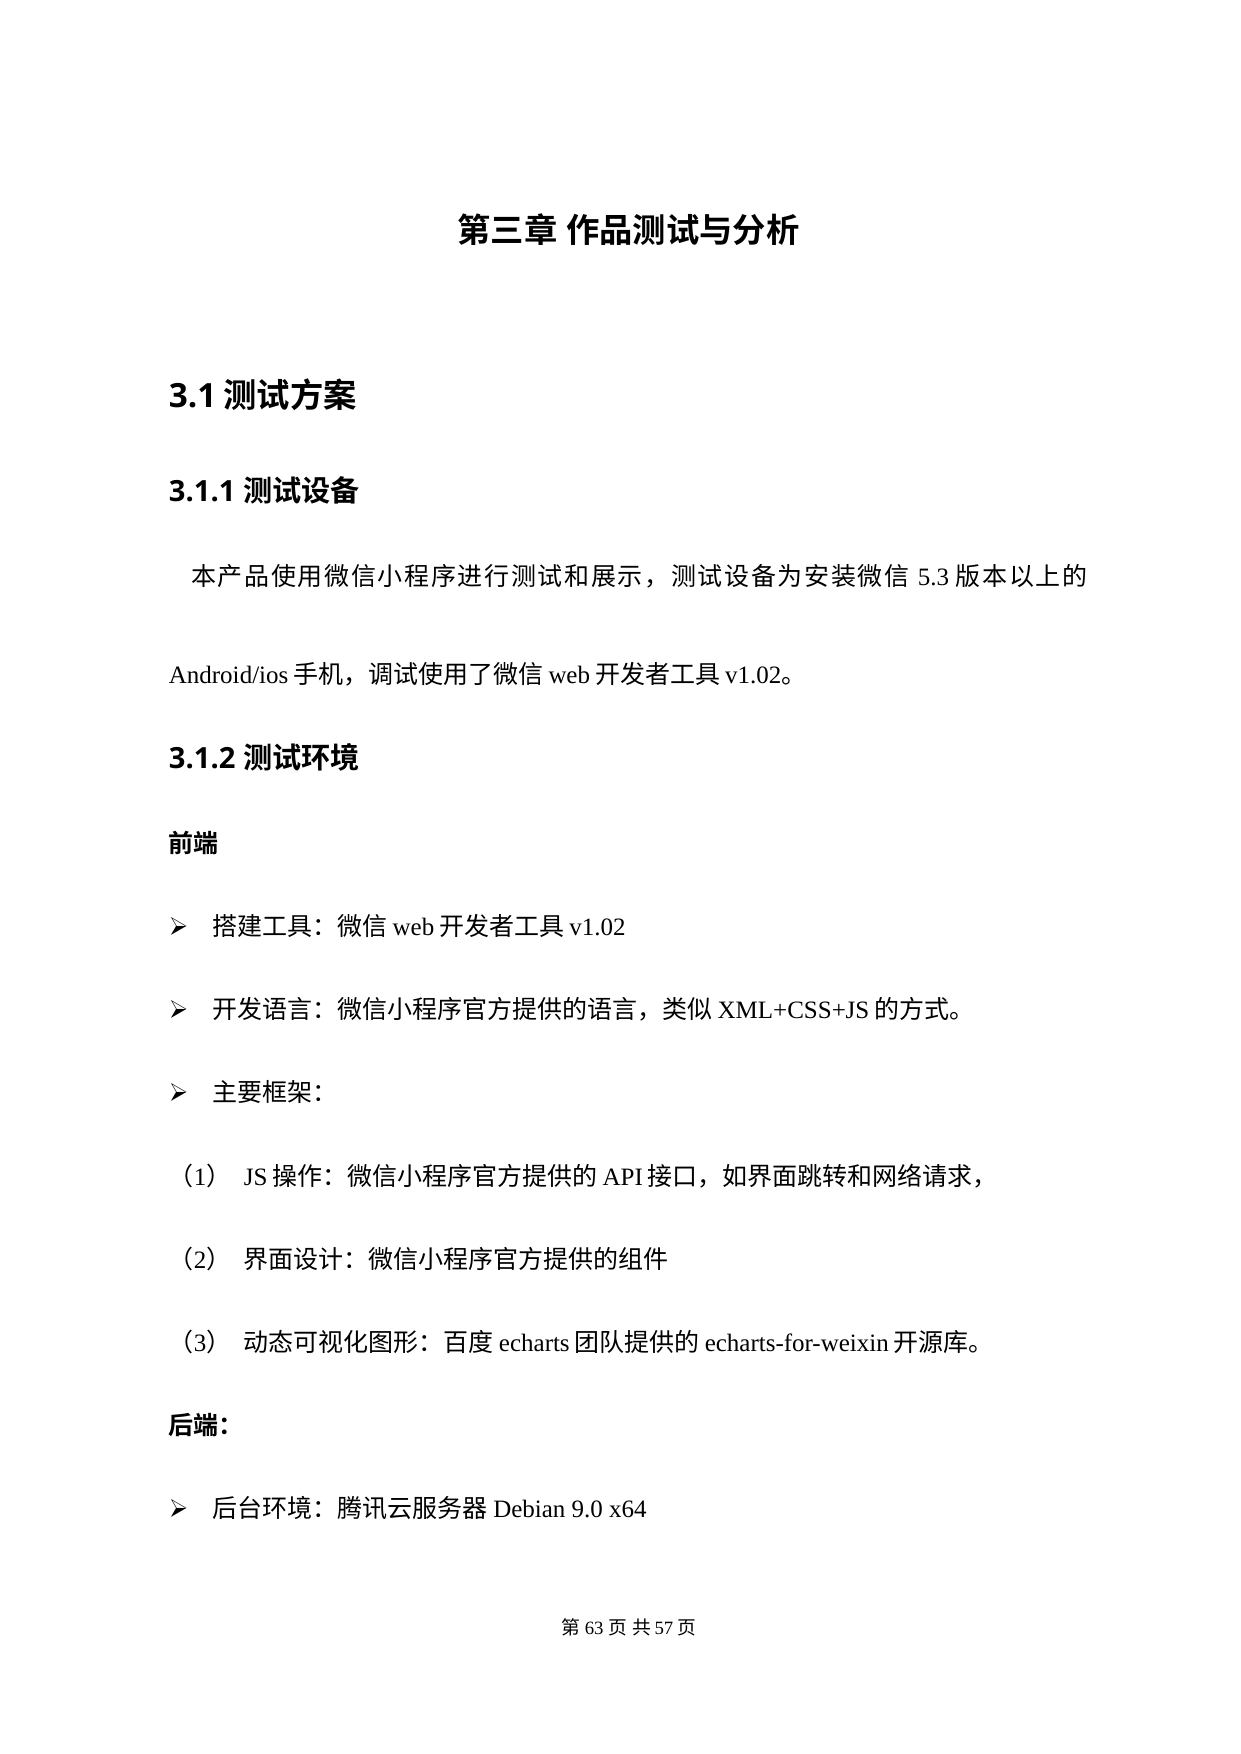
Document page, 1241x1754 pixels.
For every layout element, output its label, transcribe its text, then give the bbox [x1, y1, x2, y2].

list 主要框架： [169, 1058, 1087, 1123]
list 动态可视化图形：百度echarts团队提供的echarts-for-weixin开源库。 [169, 1308, 1087, 1373]
list 界面设计：微信小程序官方提供的组件 [169, 1225, 1087, 1290]
text 后端： [169, 1391, 1087, 1456]
list 搭建工具：微信web开发者工具v1.02 [169, 892, 1087, 957]
title 3.1测试方案 [169, 361, 1087, 426]
list 后台环境：腾讯云服务器 Debian 9.0 x64 [169, 1474, 1087, 1539]
text 本产品使用微信小程序进行测试和展示，测试设备为安装微信5.3版本以上的Android/ios手机，调试使用了微信web开发者工具v1.02。 [169, 542, 1087, 705]
text 前端 [169, 809, 1087, 874]
list JS操作：微信小程序官方提供的API接口，如界面跳转和网络请求， [169, 1142, 1087, 1207]
subtitle 第三章 作品测试与分析 [169, 197, 1087, 262]
list 开发语言：微信小程序官方提供的语言，类似XML+CSS+JS的方式。 [169, 975, 1087, 1040]
text 3.1.1 测试设备 [169, 456, 1087, 521]
text 3.1.2 测试环境 [169, 723, 1087, 788]
